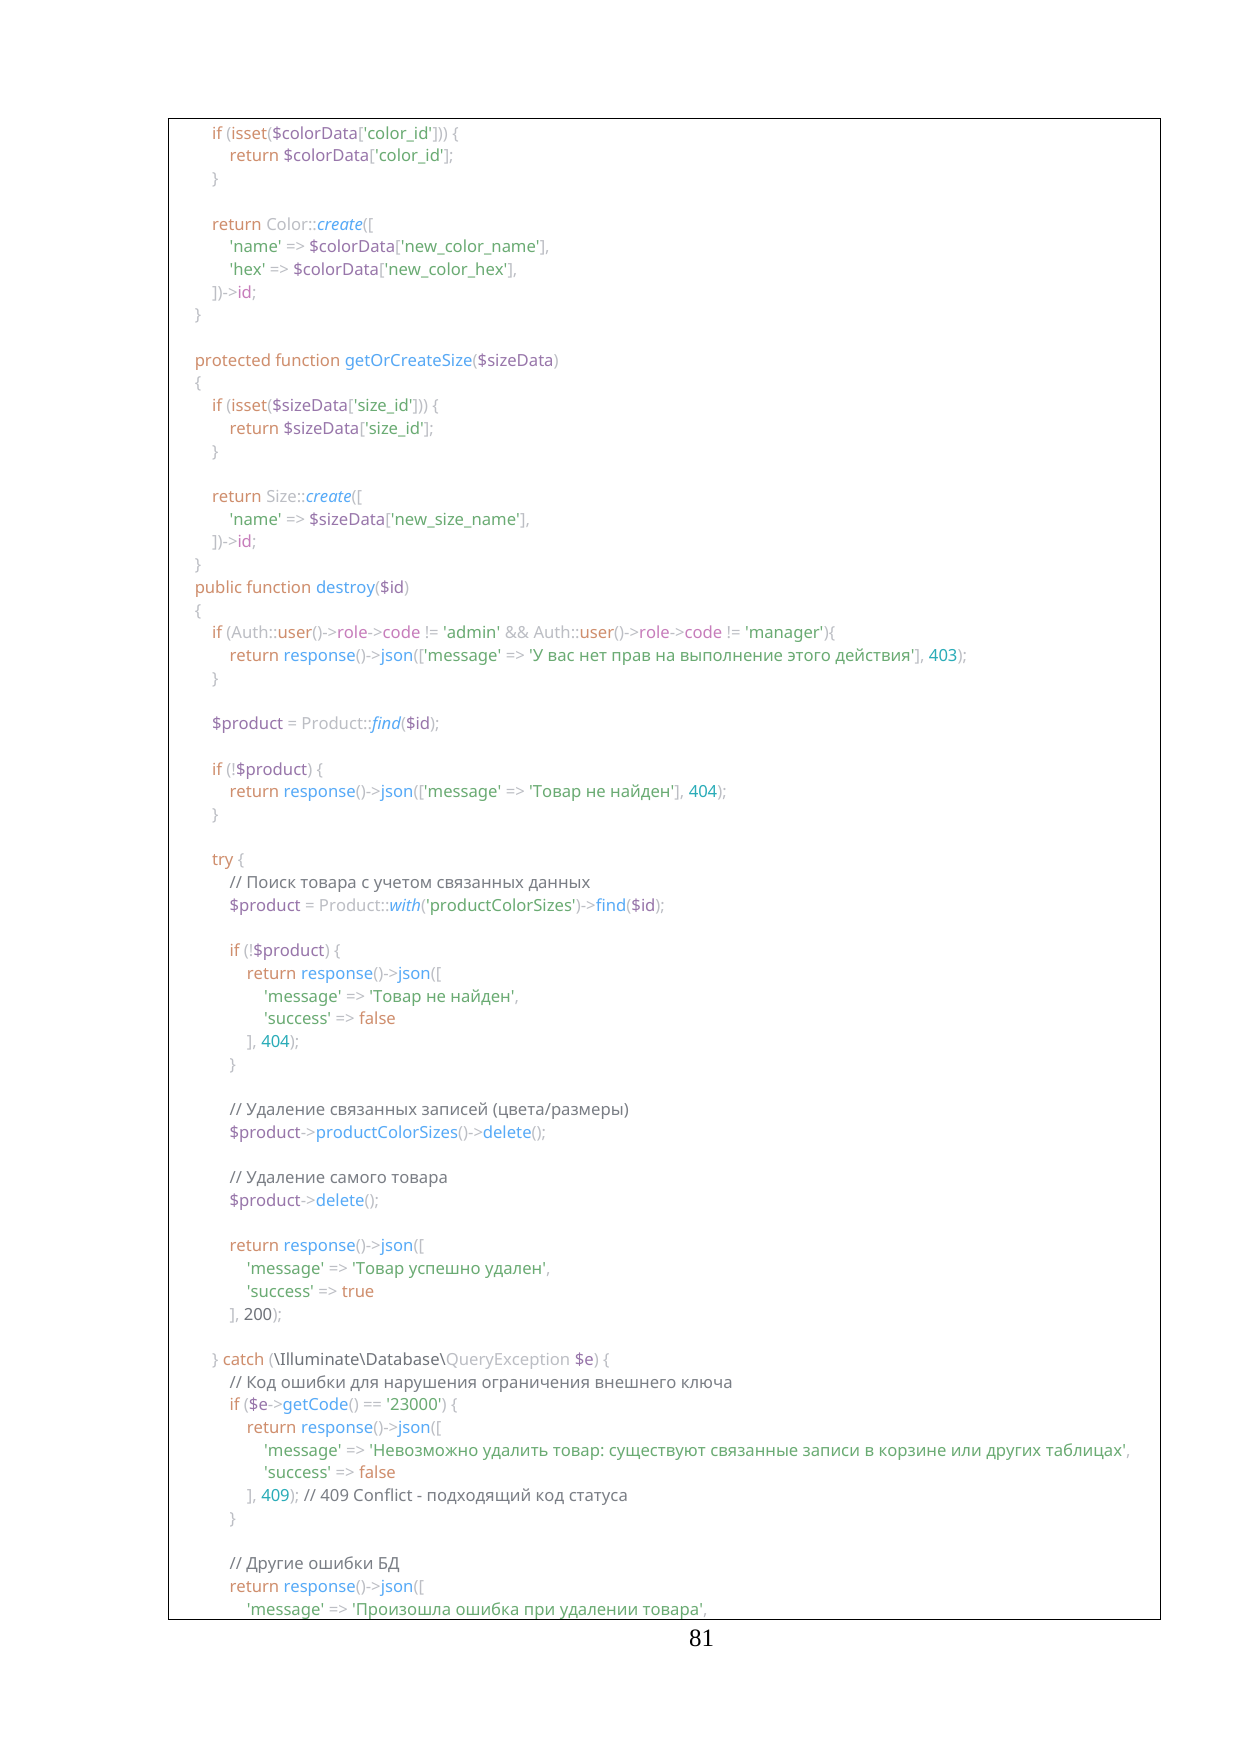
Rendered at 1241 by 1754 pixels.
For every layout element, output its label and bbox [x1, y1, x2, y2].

text [169, 119, 1160, 1619]
